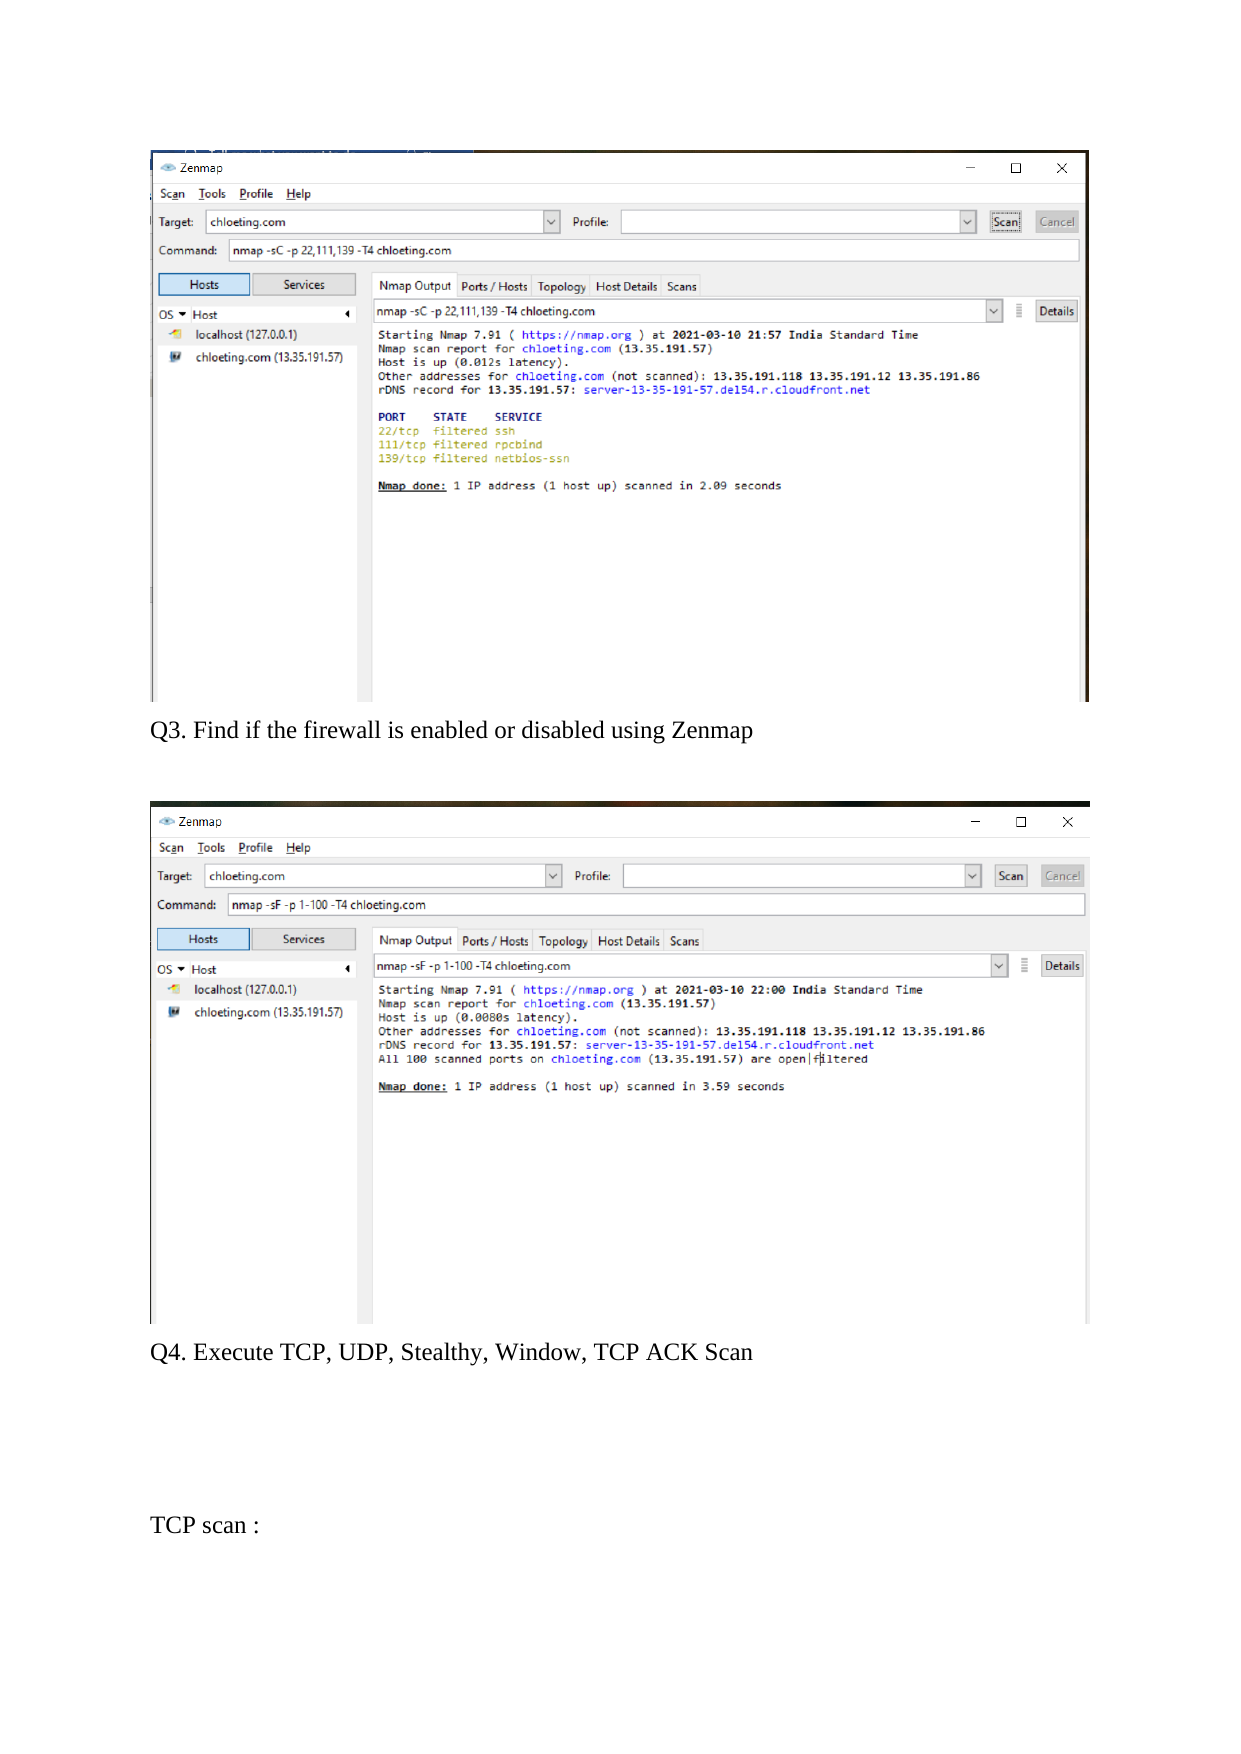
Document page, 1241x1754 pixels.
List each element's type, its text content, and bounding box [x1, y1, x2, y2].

list Q4. Execute TCP, UDP, Stealthy, Window, TCP ACK Scan [150, 1337, 1090, 1366]
list TCP scan : [150, 1510, 1090, 1539]
list Q3. Find if the firewall is enabled or disabled using Zenmap [150, 716, 1090, 744]
picture [150, 801, 1090, 1324]
picture [150, 150, 1089, 702]
